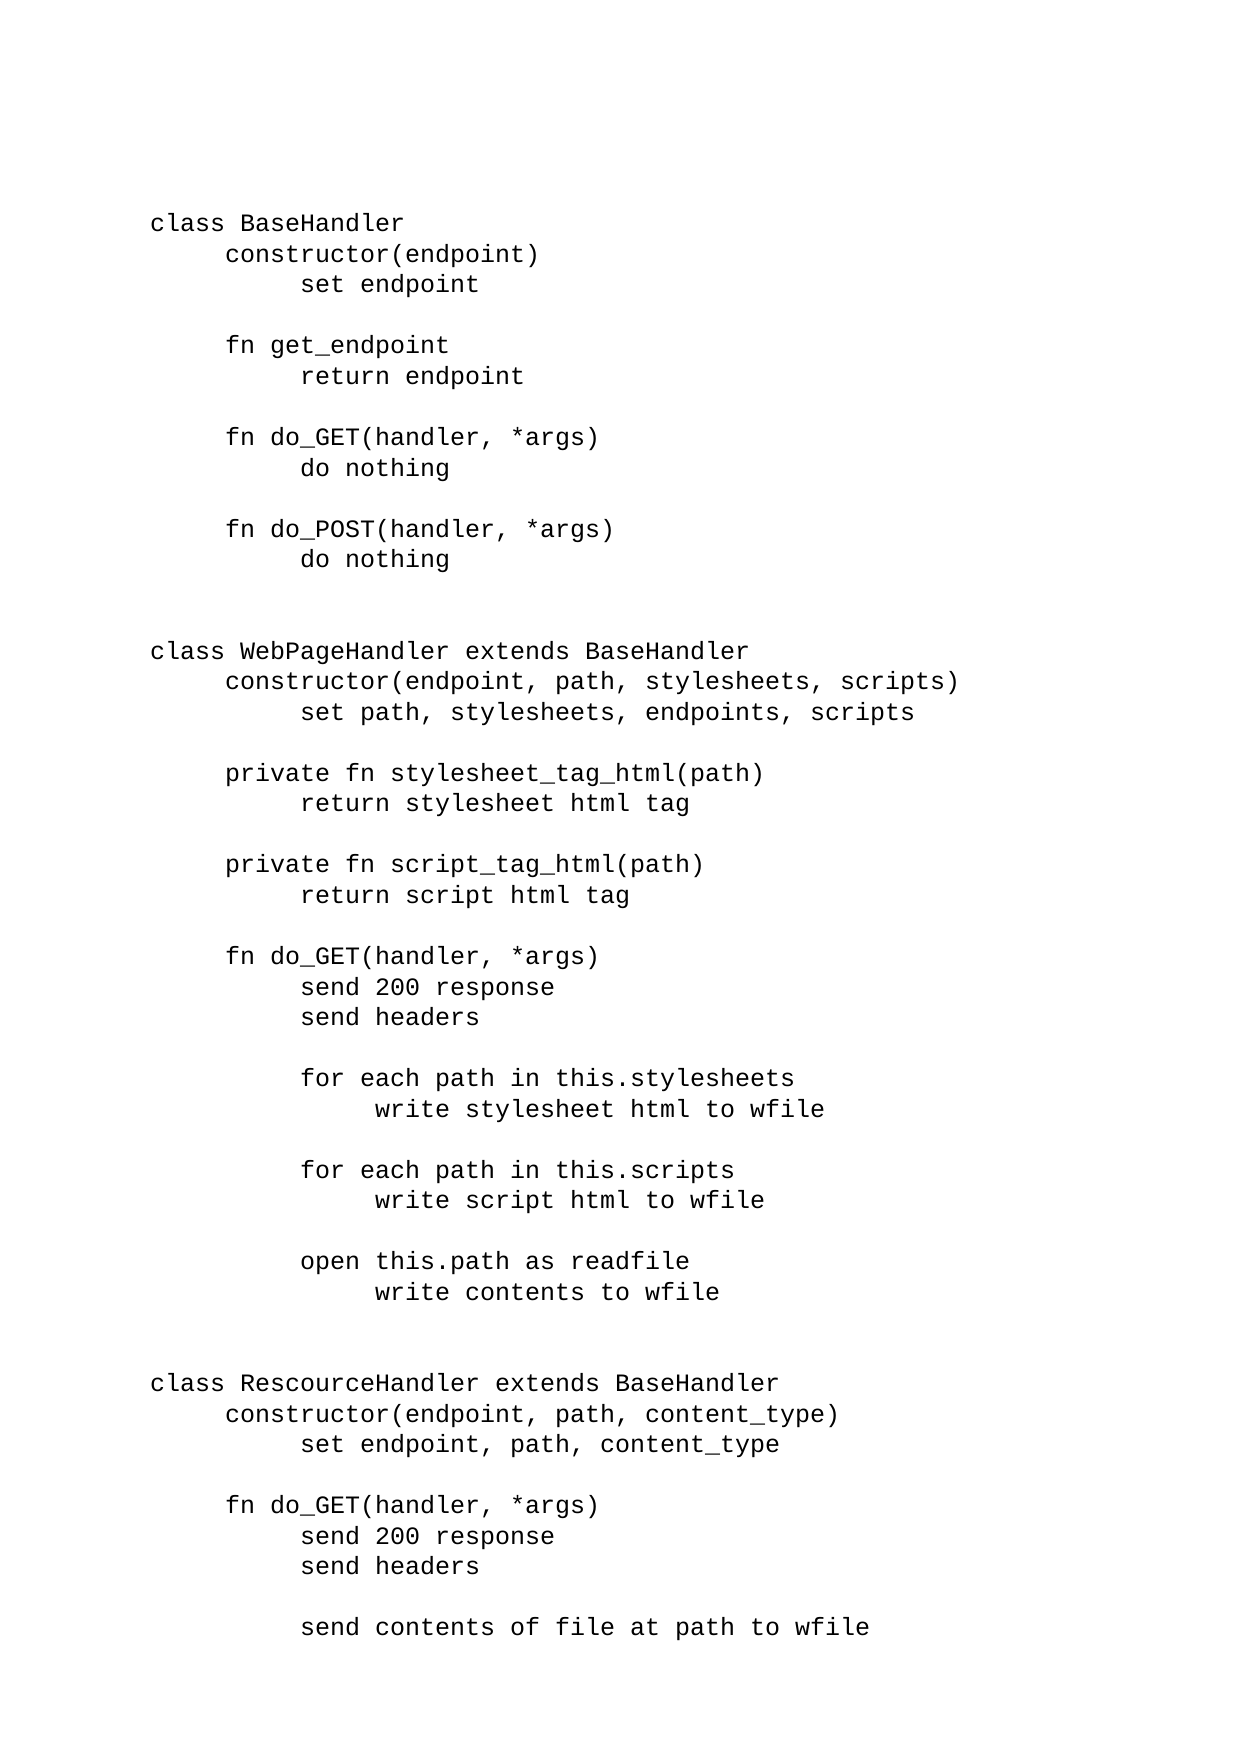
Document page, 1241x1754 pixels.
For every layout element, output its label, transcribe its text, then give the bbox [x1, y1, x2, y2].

text write script html to wfile [150, 1188, 1090, 1216]
text return endpoint [150, 364, 1090, 392]
text fn get_endpoint [150, 333, 1090, 361]
text fn do_GET(handler, *args) [150, 1493, 1090, 1521]
text for each path in this.scripts [150, 1157, 1090, 1186]
text send headers [150, 1004, 1090, 1033]
text constructor(endpoint) [150, 242, 1090, 270]
text send contents of file at path to wfile [150, 1615, 1090, 1643]
text fn do_GET(handler, *args) [150, 425, 1090, 453]
text open this.path as readfile [150, 1249, 1090, 1277]
text fn do_GET(handler, *args) [150, 943, 1090, 972]
text class BaseHandler [150, 211, 1090, 239]
text do nothing [150, 455, 1090, 483]
text class RescourceHandler extends BaseHandler [150, 1371, 1090, 1399]
text constructor(endpoint, path, content_type) [150, 1401, 1090, 1430]
text private fn script_tag_html(path) [150, 852, 1090, 880]
text for each path in this.stylesheets [150, 1066, 1090, 1094]
text return stylesheet html tag [150, 791, 1090, 819]
text set endpoint, path, content_type [150, 1432, 1090, 1460]
text write stylesheet html to wfile [150, 1096, 1090, 1124]
text class WebPageHandler extends BaseHandler [150, 638, 1090, 667]
text send headers [150, 1554, 1090, 1582]
text set path, stylesheets, endpoints, scripts [150, 699, 1090, 728]
text private fn stylesheet_tag_html(path) [150, 760, 1090, 789]
text send 200 response [150, 1523, 1090, 1552]
text do nothing [150, 547, 1090, 575]
text return script html tag [150, 882, 1090, 911]
text set endpoint [150, 272, 1090, 300]
text fn do_POST(handler, *args) [150, 516, 1090, 544]
text send 200 response [150, 974, 1090, 1002]
text write contents to wfile [150, 1279, 1090, 1308]
text constructor(endpoint, path, stylesheets, scripts) [150, 669, 1090, 697]
